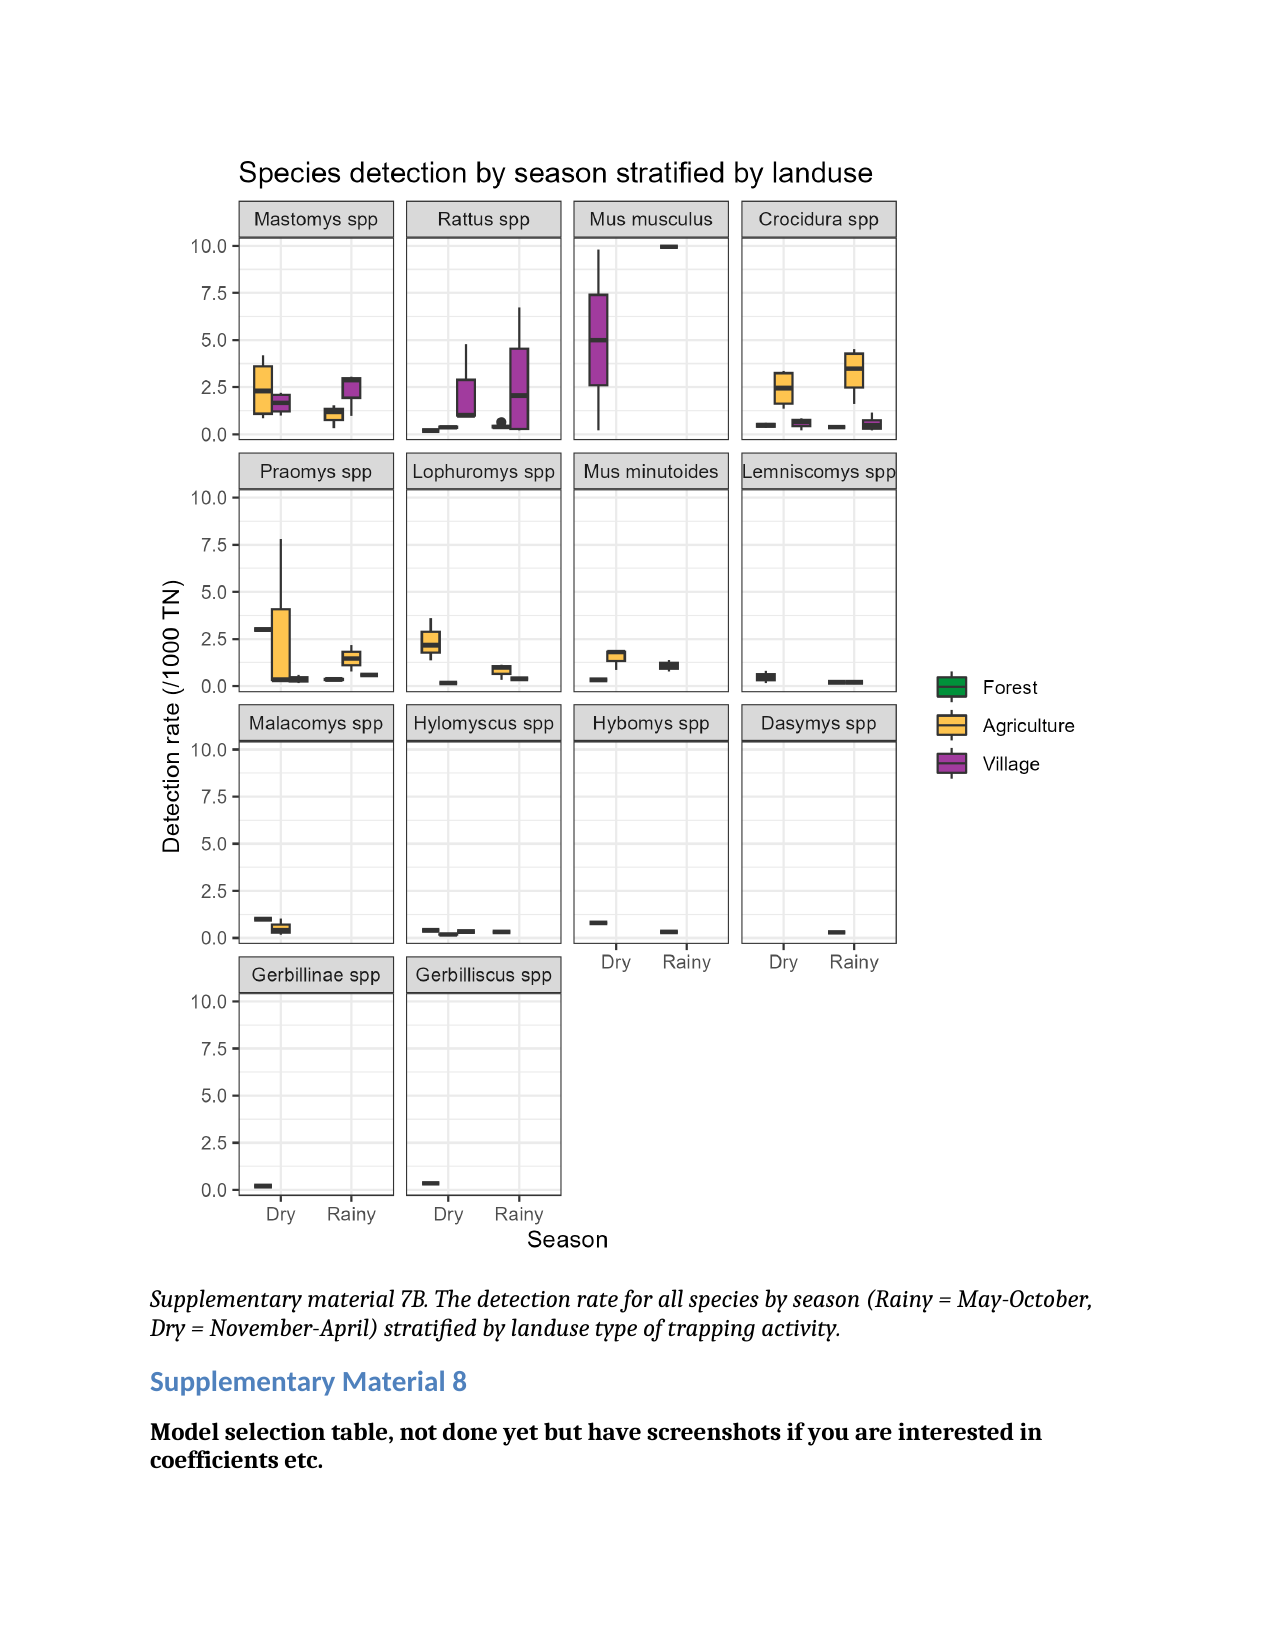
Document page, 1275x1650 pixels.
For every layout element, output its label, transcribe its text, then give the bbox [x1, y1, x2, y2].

subtitle Supplementary Material 8 [150, 1363, 1125, 1399]
text Model selection table, not done yet but have screenshots if you are interested in coefficients etc. [150, 1418, 1125, 1475]
text Supplementary material 7B. The detection rate for all species by season (Rainy = May-October, Dry = November-April) stratified by landuse type of trapping activity. [150, 1285, 1125, 1342]
picture [150, 150, 1099, 1264]
